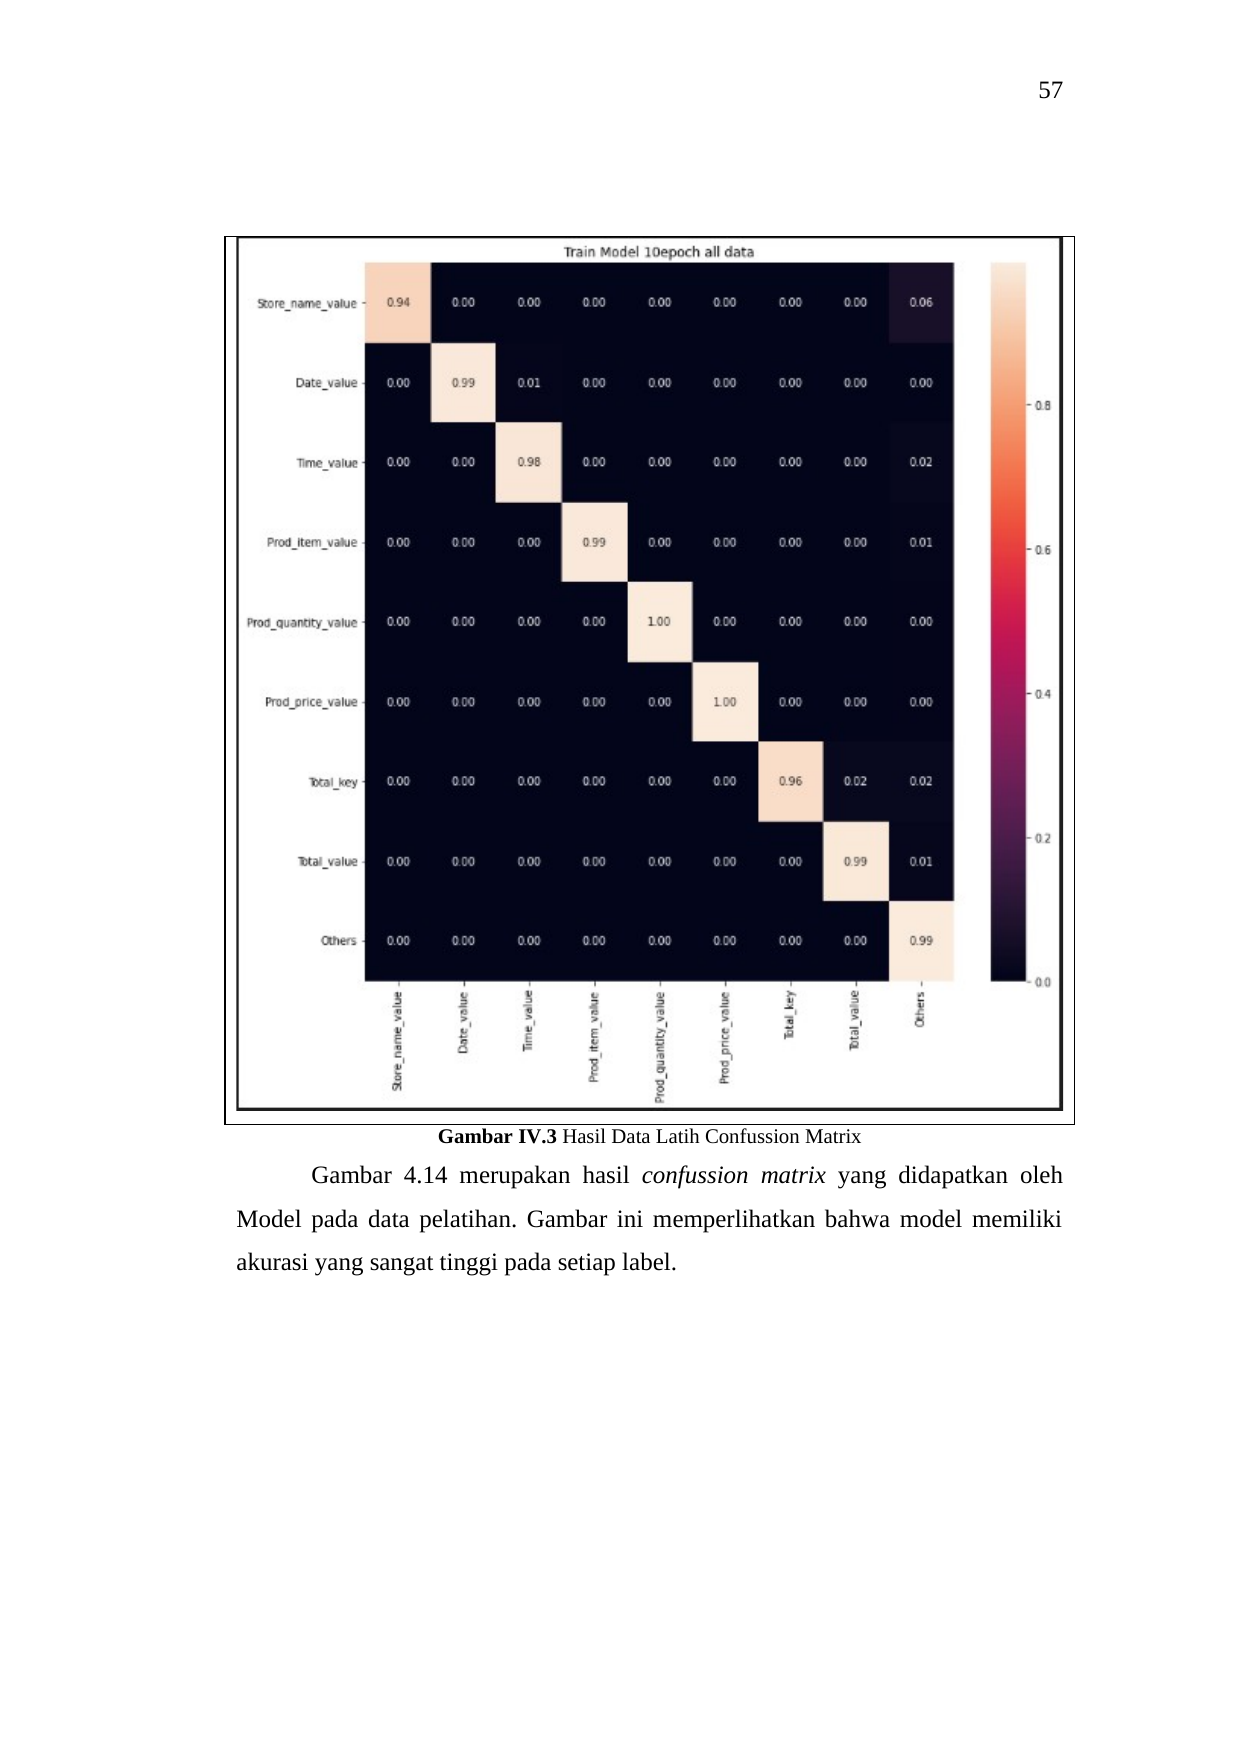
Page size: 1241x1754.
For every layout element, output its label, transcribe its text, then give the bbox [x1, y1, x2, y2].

picture [236, 237, 1064, 1111]
text Hasil Data Latih Confussion Matrix [236, 1125, 1063, 1148]
table_header [226, 237, 1074, 1123]
text Gambar 4.14 merupakan hasil confussion matrix yang didapatkan oleh Model pada data pelatihan. Gambar ini memperlihatkan bahwa model memiliki akurasi yang sangat tinggi pada setiap label. [236, 1161, 1063, 1276]
